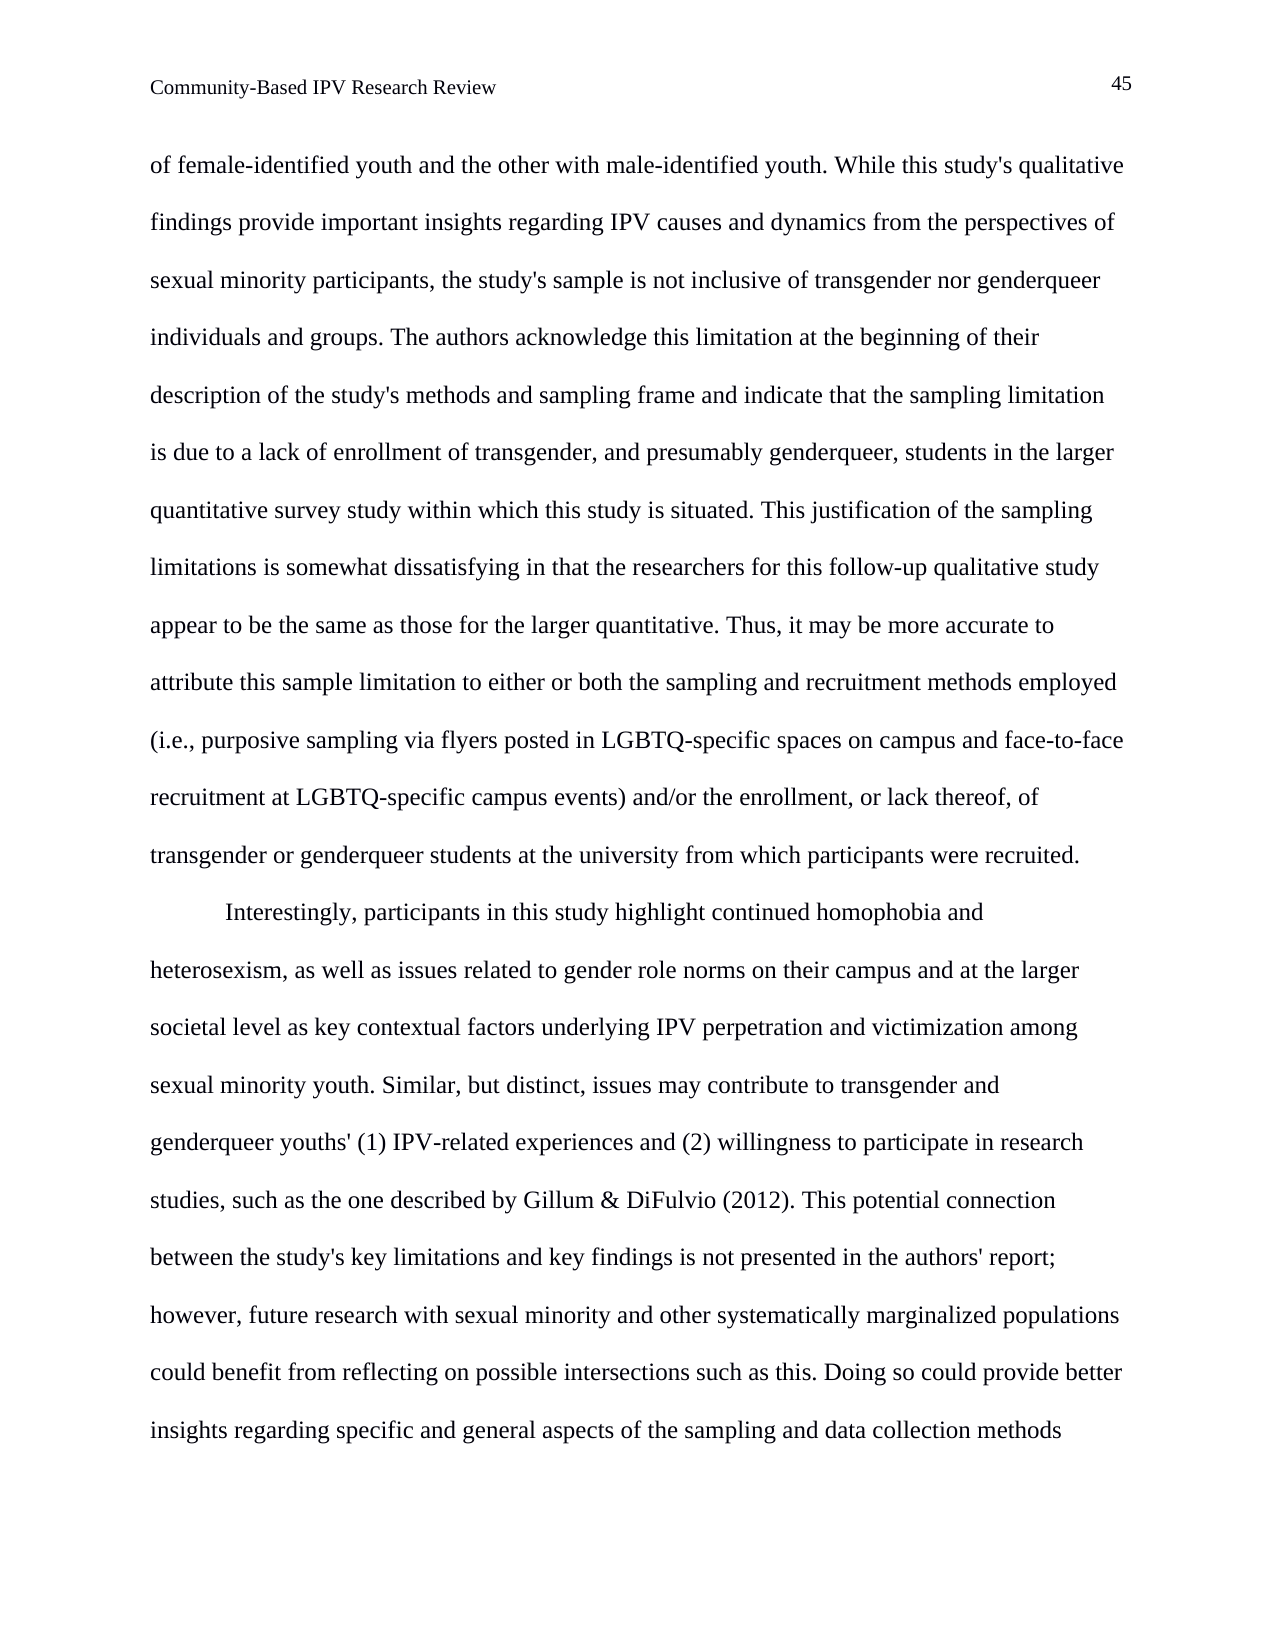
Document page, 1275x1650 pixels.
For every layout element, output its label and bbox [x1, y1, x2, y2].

text [150, 897, 1125, 1444]
text [150, 150, 1125, 869]
